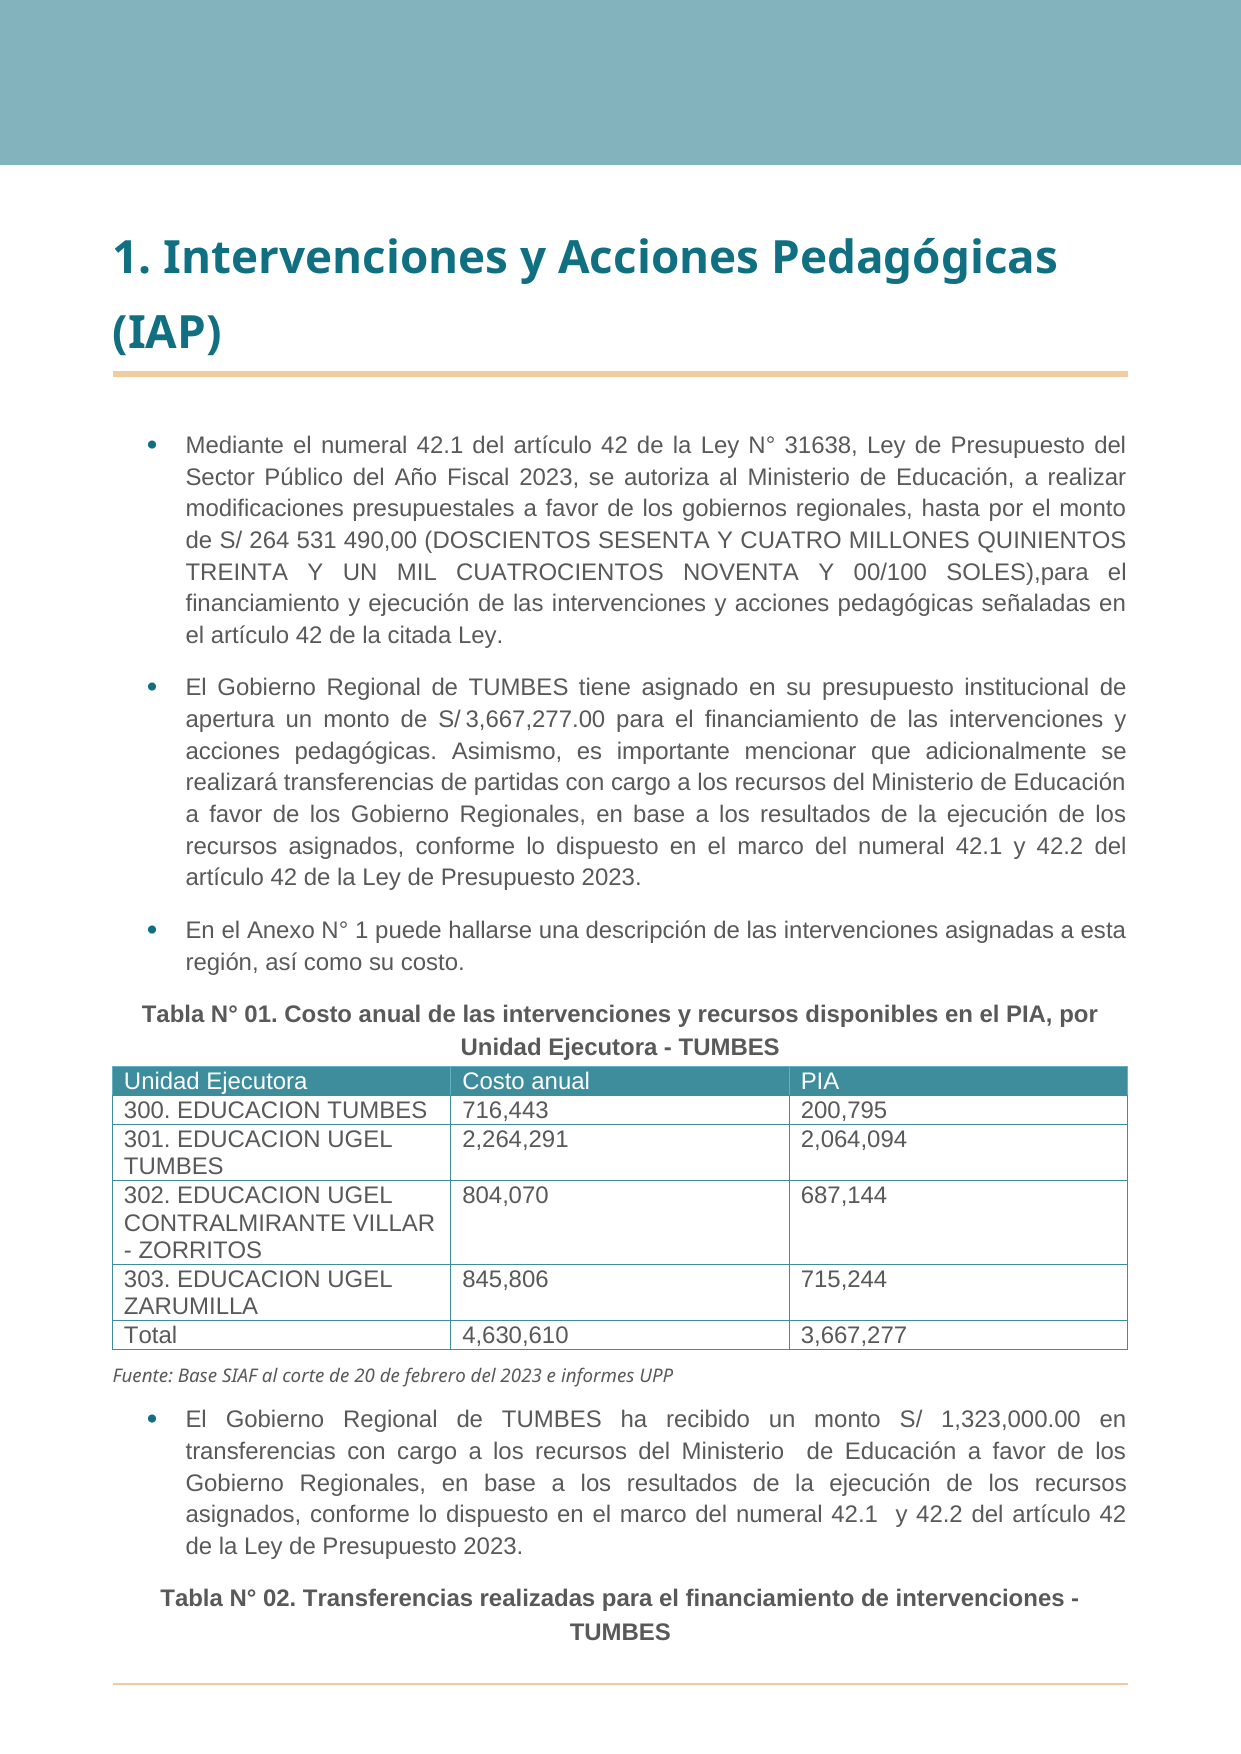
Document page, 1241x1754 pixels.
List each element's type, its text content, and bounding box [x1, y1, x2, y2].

table_cell 845,806 [451, 1265, 789, 1320]
table_header PIA [790, 1067, 1127, 1095]
table_cell 2,264,291 [451, 1125, 789, 1180]
table_cell 715,244 [790, 1265, 1127, 1320]
table_cell 2,064,094 [790, 1125, 1127, 1180]
list El Gobierno Regional de TUMBES ha recibido un monto S/ 1,323,000.00 en transferencias con cargo a los recursos del Ministerio de Educación a favor de los Gobierno Regionales, en base a los resultados de la ejecución de los recursos asignados, conforme lo dispuesto en el marco del numeral 42.1 y 42.2 del artículo 42 de la Ley de Presupuesto 2023. [148, 1405, 1128, 1559]
list Mediante el numeral 42.1 del artículo 42 de la Ley N° 31638, Ley de Presupuesto del Sector Público del Año Fiscal 2023, se autoriza al Ministerio de Educación, a realizar modificaciones presupuestales a favor de los gobiernos regionales, hasta por el monto de S/ 264 531 490,00 (DOSCIENTOS SESENTA Y CUATRO MILLONES QUINIENTOS TREINTA Y UN MIL CUATROCIENTOS NOVENTA Y 00/100 SOLES),para el financiamiento y ejecución de las intervenciones y acciones pedagógicas señaladas en el artículo 42 de la citada Ley. [148, 431, 1128, 648]
table_cell 200,795 [790, 1096, 1127, 1123]
table_header Unidad Ejecutora [113, 1067, 450, 1095]
list En el Anexo N° 1 puede hallarse una descripción de las intervenciones asignadas a esta región, así como su costo. [148, 916, 1128, 975]
list El Gobierno Regional de TUMBES tiene asignado en su presupuesto institucional de apertura un monto de S/ 3,667,277.00 para el financiamiento de las intervenciones y acciones pedagógicas. Asimismo, es importante mencionar que adicionalmente se realizará transferencias de partidas con cargo a los recursos del Ministerio de Educación a favor de los Gobierno Regionales, en base a los resultados de la ejecución de los recursos asignados, conforme lo dispuesto en el marco del numeral 42.1 y 42.2 del artículo 42 de la Ley de Presupuesto 2023. [148, 673, 1128, 891]
table_cell 716,443 [451, 1096, 789, 1123]
table_header Costo anual [451, 1067, 789, 1095]
table_cell 4,630,610 [451, 1321, 789, 1348]
table_cell 804,070 [451, 1181, 789, 1264]
table_cell 301. EDUCACION UGEL TUMBES [113, 1125, 450, 1180]
subtitle 1. Intervenciones y Acciones Pedagógicas (IAP) [112, 225, 1128, 377]
table_cell 303. EDUCACION UGEL ZARUMILLA [113, 1265, 450, 1320]
table_cell 302. EDUCACION UGEL CONTRALMIRANTE VILLAR - ZORRITOS [113, 1181, 450, 1264]
table_cell 687,144 [790, 1181, 1127, 1264]
table_cell 3,667,277 [790, 1321, 1127, 1348]
table_cell 300. EDUCACION TUMBES [113, 1096, 450, 1123]
table_cell Total [113, 1321, 450, 1348]
text Tabla N° 01. Costo anual de las intervenciones y recursos disponibles en el PIA, por Unidad Ejecutora - TUMBES [112, 1000, 1128, 1061]
text Tabla N° 02. Transferencias realizadas para el financiamiento de intervenciones - TUMBES [112, 1584, 1128, 1645]
text Fuente: Base SIAF al corte de 20 de febrero del 2023 e informes UPP [112, 1362, 1128, 1388]
